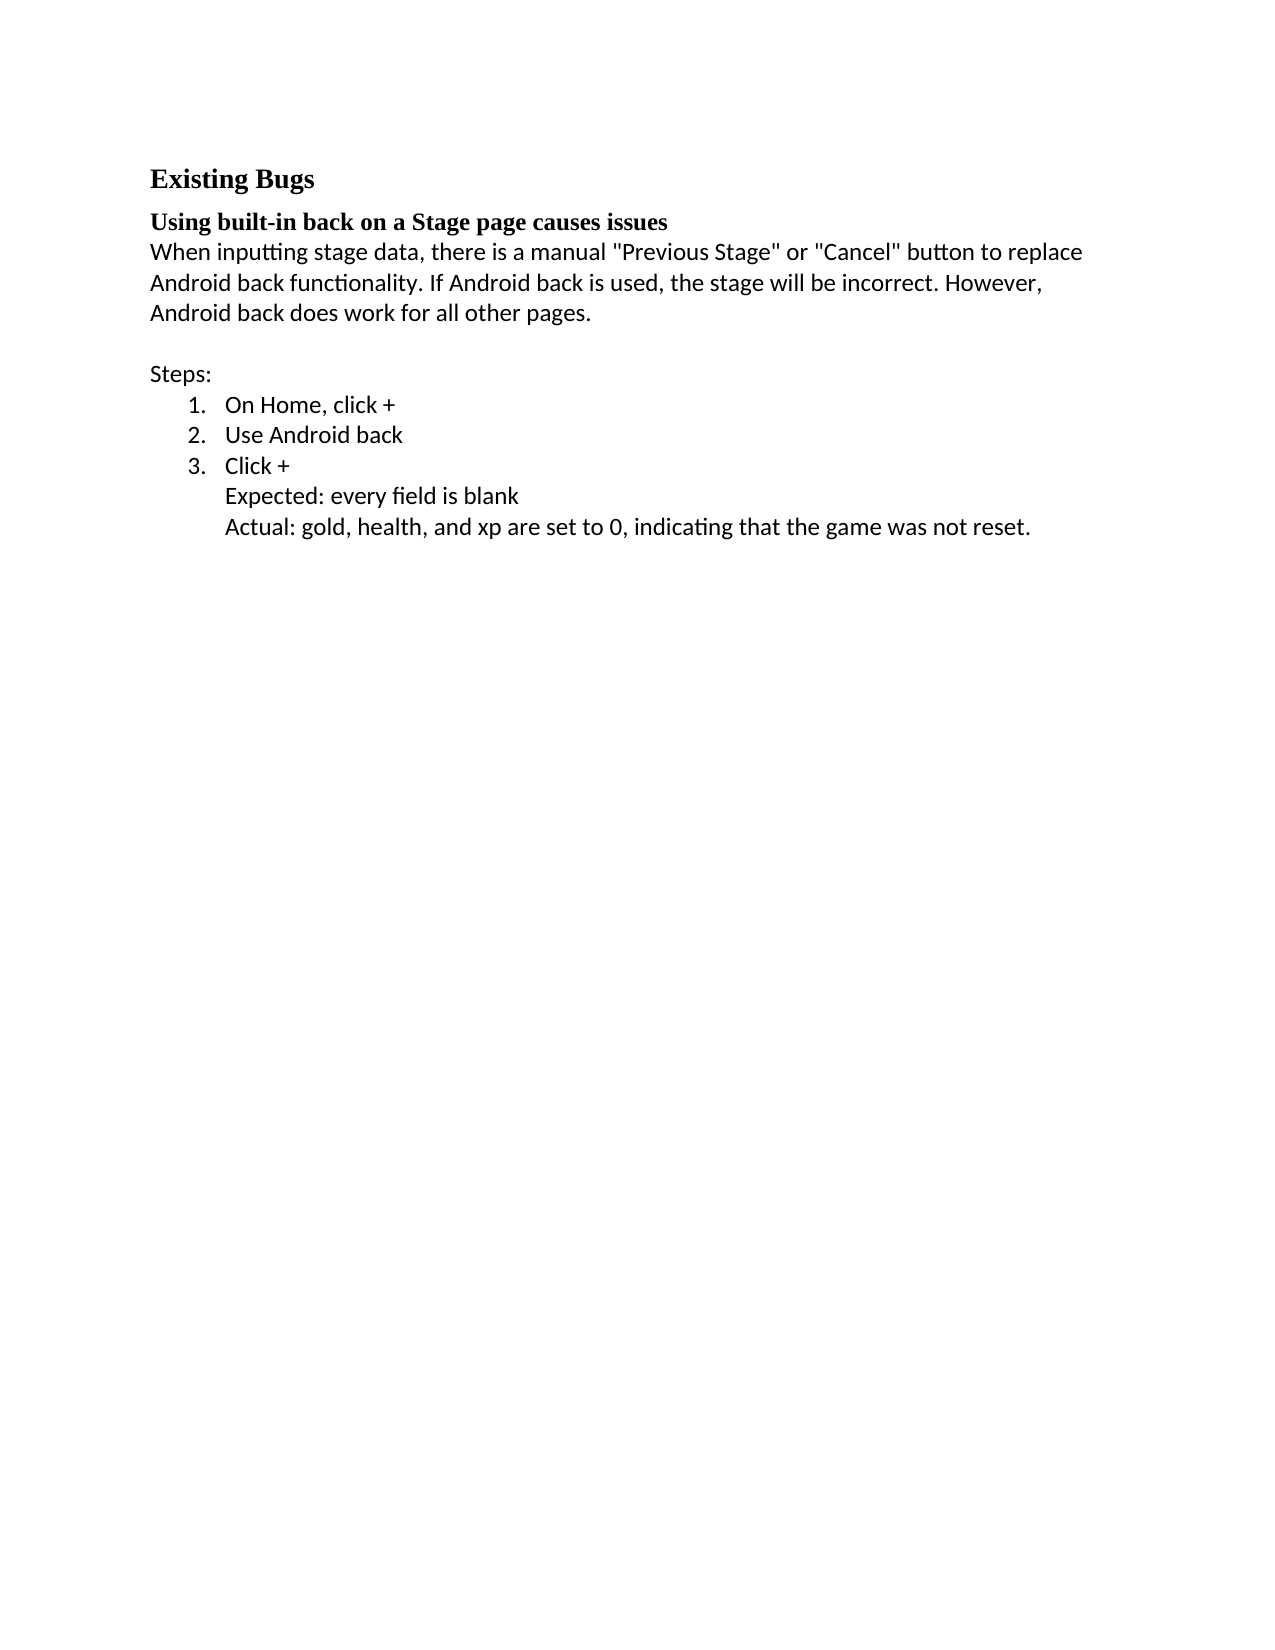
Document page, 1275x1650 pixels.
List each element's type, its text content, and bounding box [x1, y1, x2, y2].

text Steps: [150, 358, 1125, 389]
subtitle Using built-in back on a Stage page causes issues [150, 207, 1125, 236]
text When inputting stage data, there is a manual "Previous Stage" or "Cancel" button to replace Android back functionality. If Android back is used, the stage will be incorrect. However, Android back does work for all other pages. [150, 236, 1125, 328]
list On Home, click + [187, 389, 1125, 419]
list Use Android back [187, 419, 1125, 450]
subtitle Existing Bugs [150, 162, 1125, 195]
list Click + Expected: every field is blank Actual: gold, health, and xp are set to 0, indicating that the game was not reset. [187, 450, 1125, 541]
